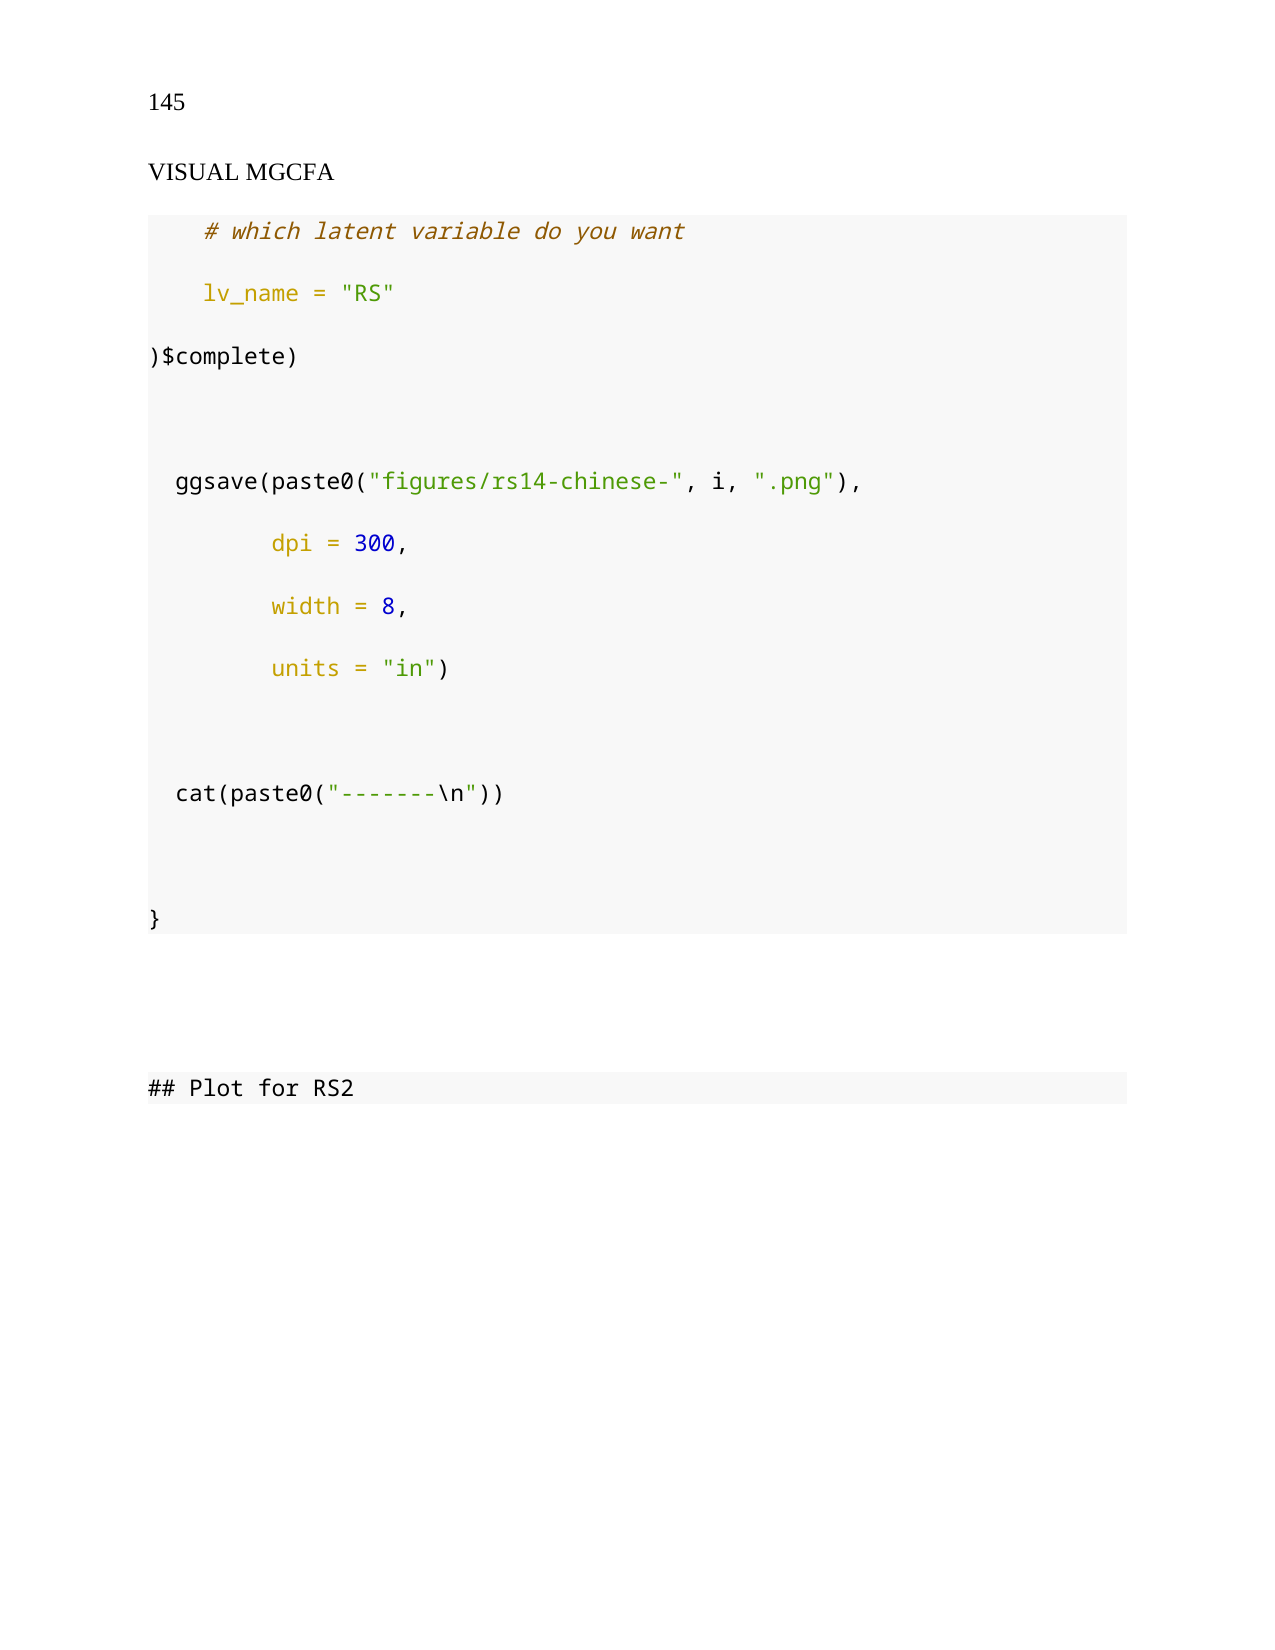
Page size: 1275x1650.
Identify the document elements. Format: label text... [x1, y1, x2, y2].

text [148, 215, 1127, 934]
text ## Plot for RS2 [148, 1072, 1127, 1104]
